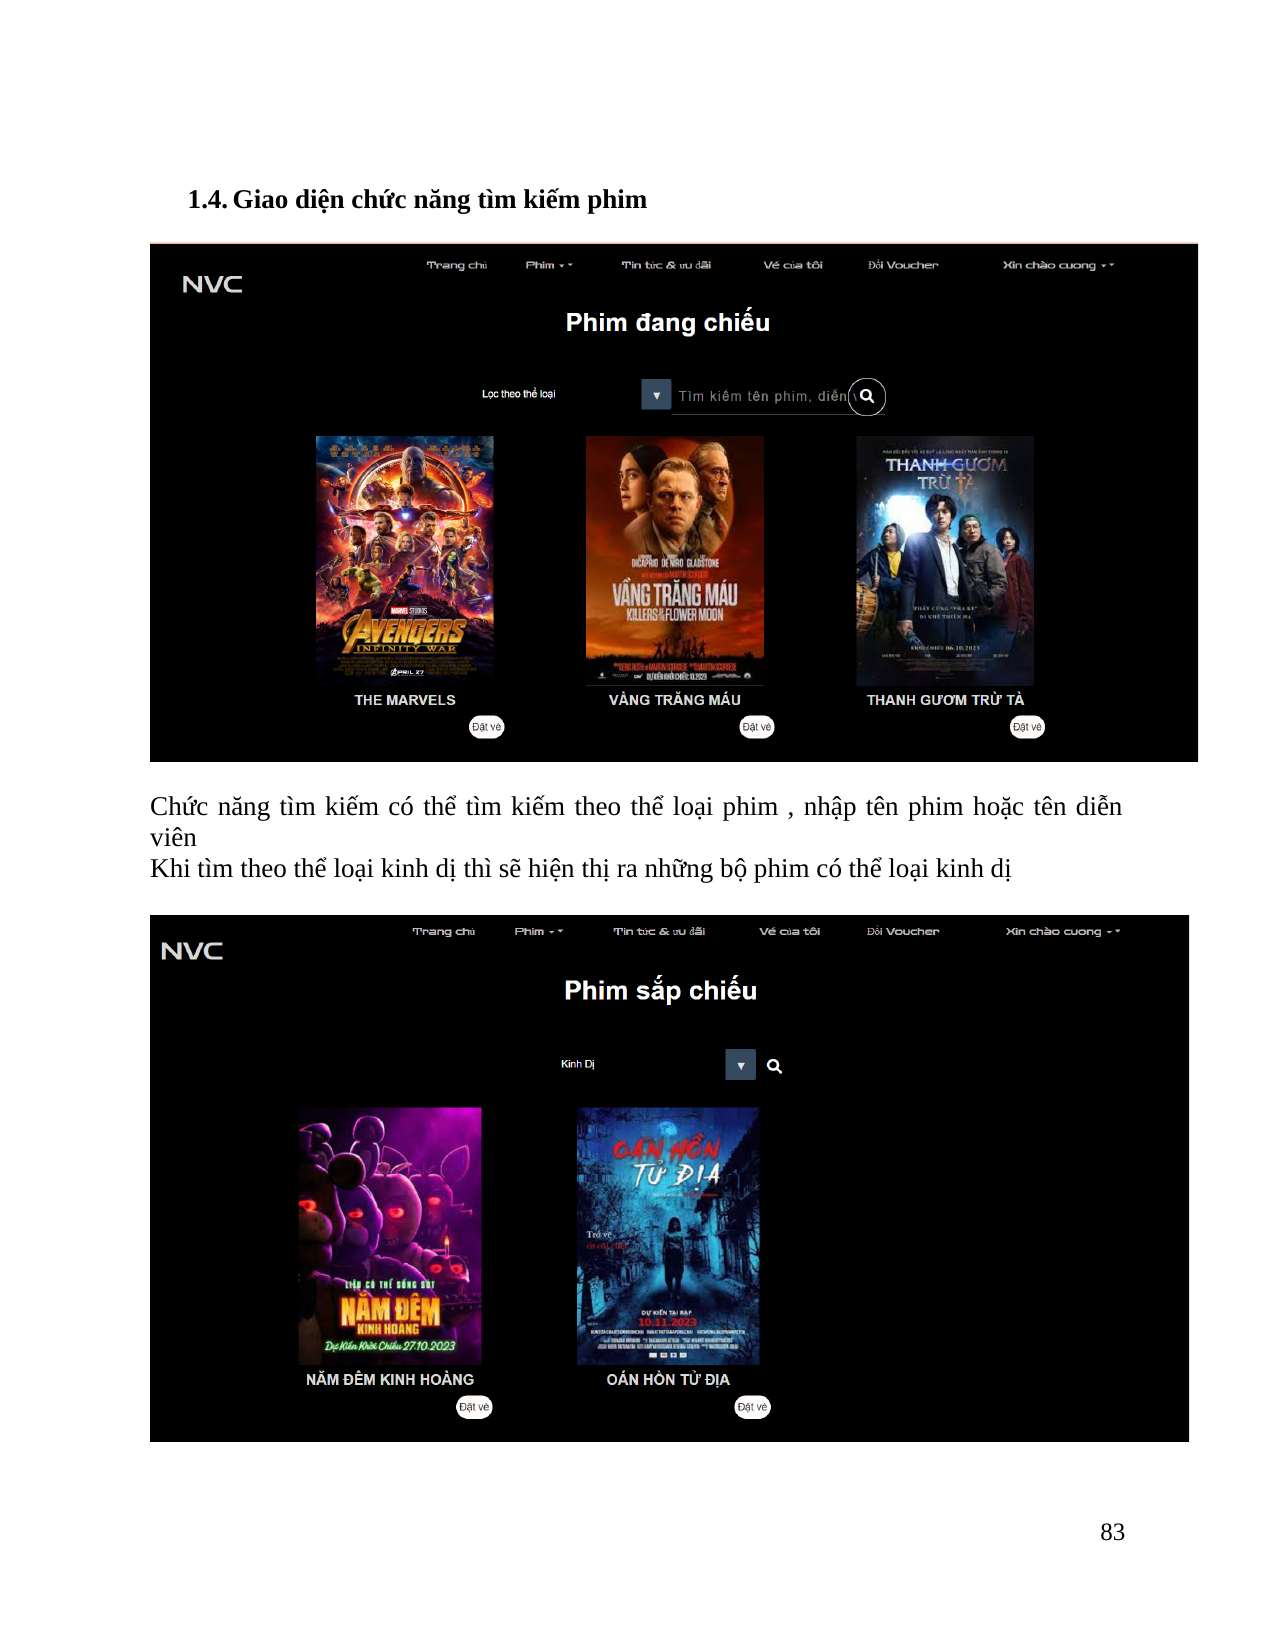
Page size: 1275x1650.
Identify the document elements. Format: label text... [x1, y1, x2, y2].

text Khi tìm theo thể loại kinh dị thì sẽ hiện thị ra những bộ phim có thể loại kinh dị [150, 853, 1125, 884]
picture [150, 915, 1190, 1442]
picture [150, 242, 1199, 762]
subtitle Giao diện chức năng tìm kiếm phim [187, 183, 1125, 214]
text Chức năng tìm kiếm có thể tìm kiếm theo thể loại phim , nhập tên phim hoặc tên diễn viên [150, 790, 1125, 853]
